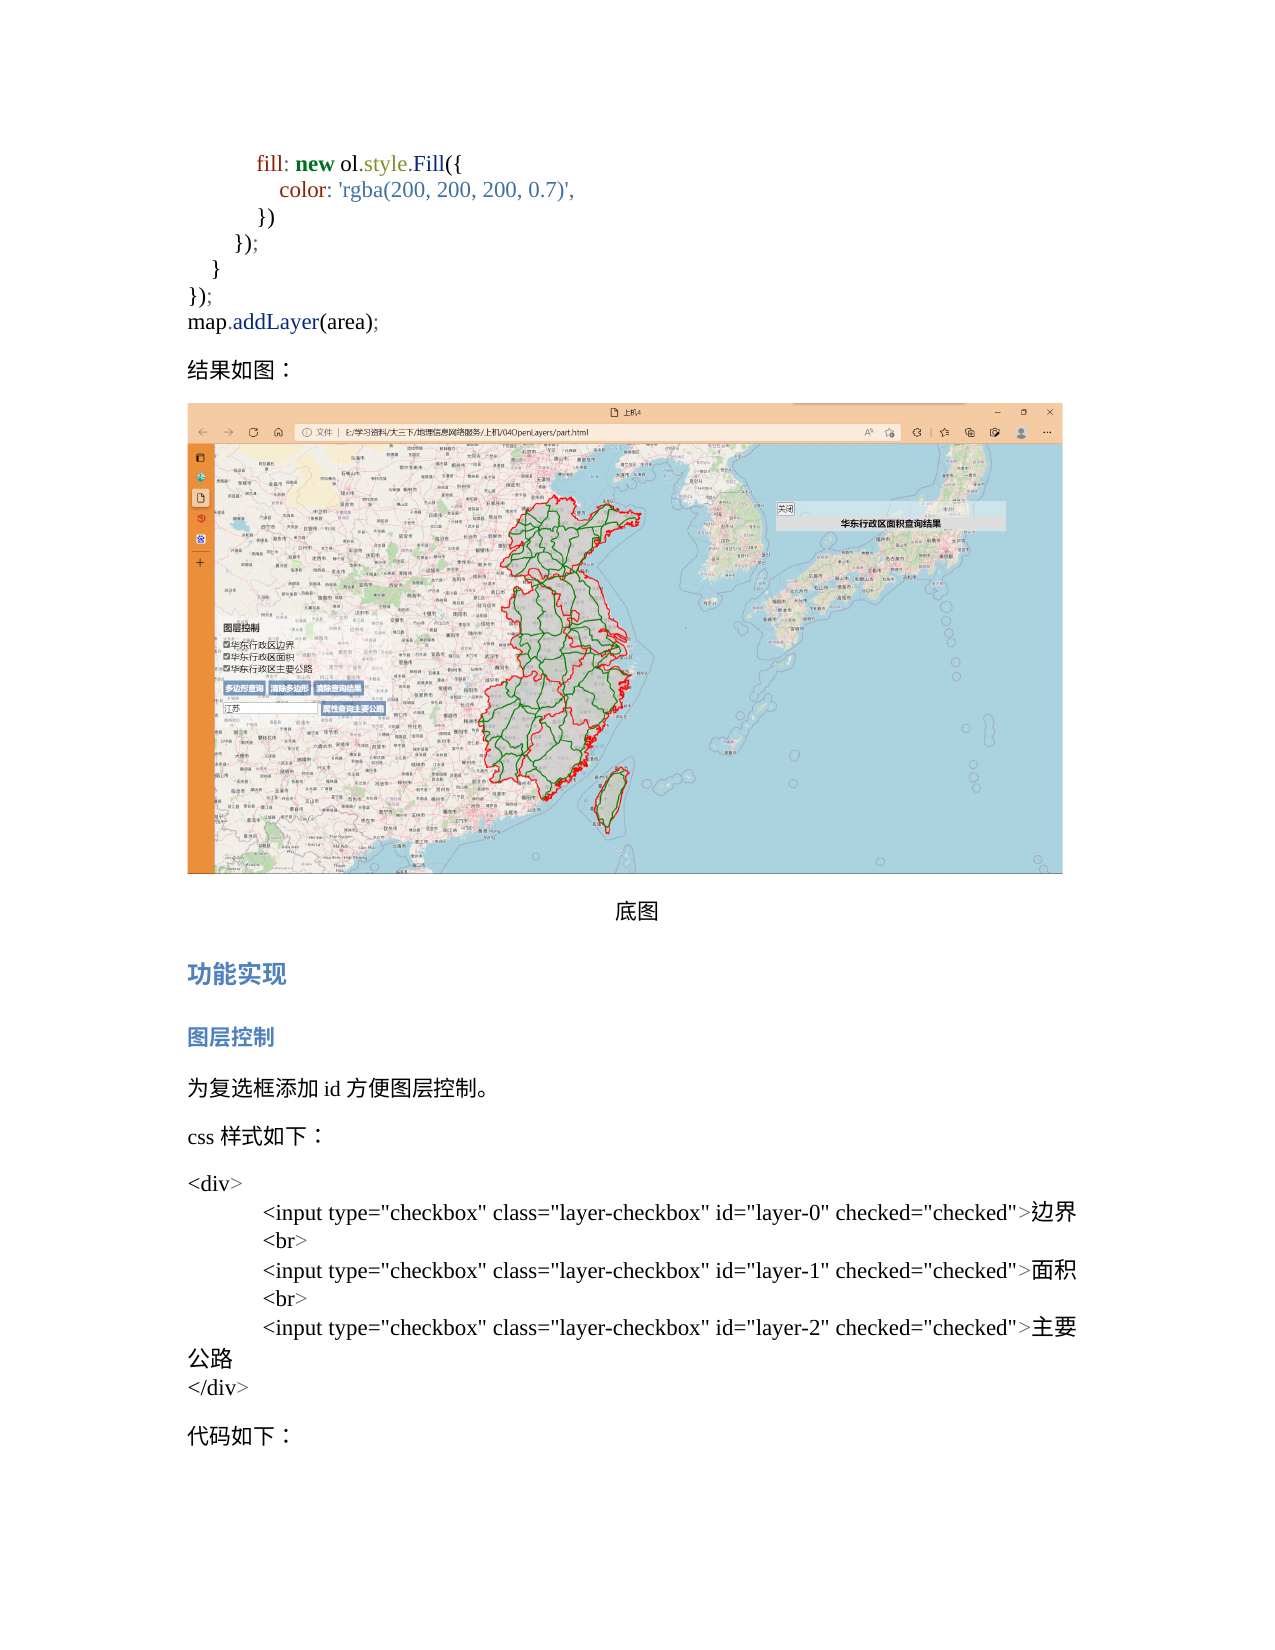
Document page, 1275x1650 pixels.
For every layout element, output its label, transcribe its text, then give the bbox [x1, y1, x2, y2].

text 代码如下： [187, 1421, 1087, 1451]
text 为复选框添加 id 方便图层控制。 [187, 1071, 1087, 1102]
picture [187, 403, 1063, 874]
subtitle 功能实现 [187, 955, 1087, 991]
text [187, 150, 1087, 334]
text <div> <input type="checkbox" class="layer-checkbox" id="layer-0" checked="checked">边界 <br> <input type="checkbox" class="layer-checkbox" id="layer-1" checked="checked">面积 <br> <input type="checkbox" class="layer-checkbox" id="layer-2" checked="checked">主要公路 </div> [187, 1170, 1087, 1400]
text css 样式如下： [187, 1121, 1087, 1151]
text 结果如图： [187, 355, 1087, 385]
text 底图 [187, 894, 1087, 926]
subtitle 图层控制 [187, 1020, 1087, 1052]
